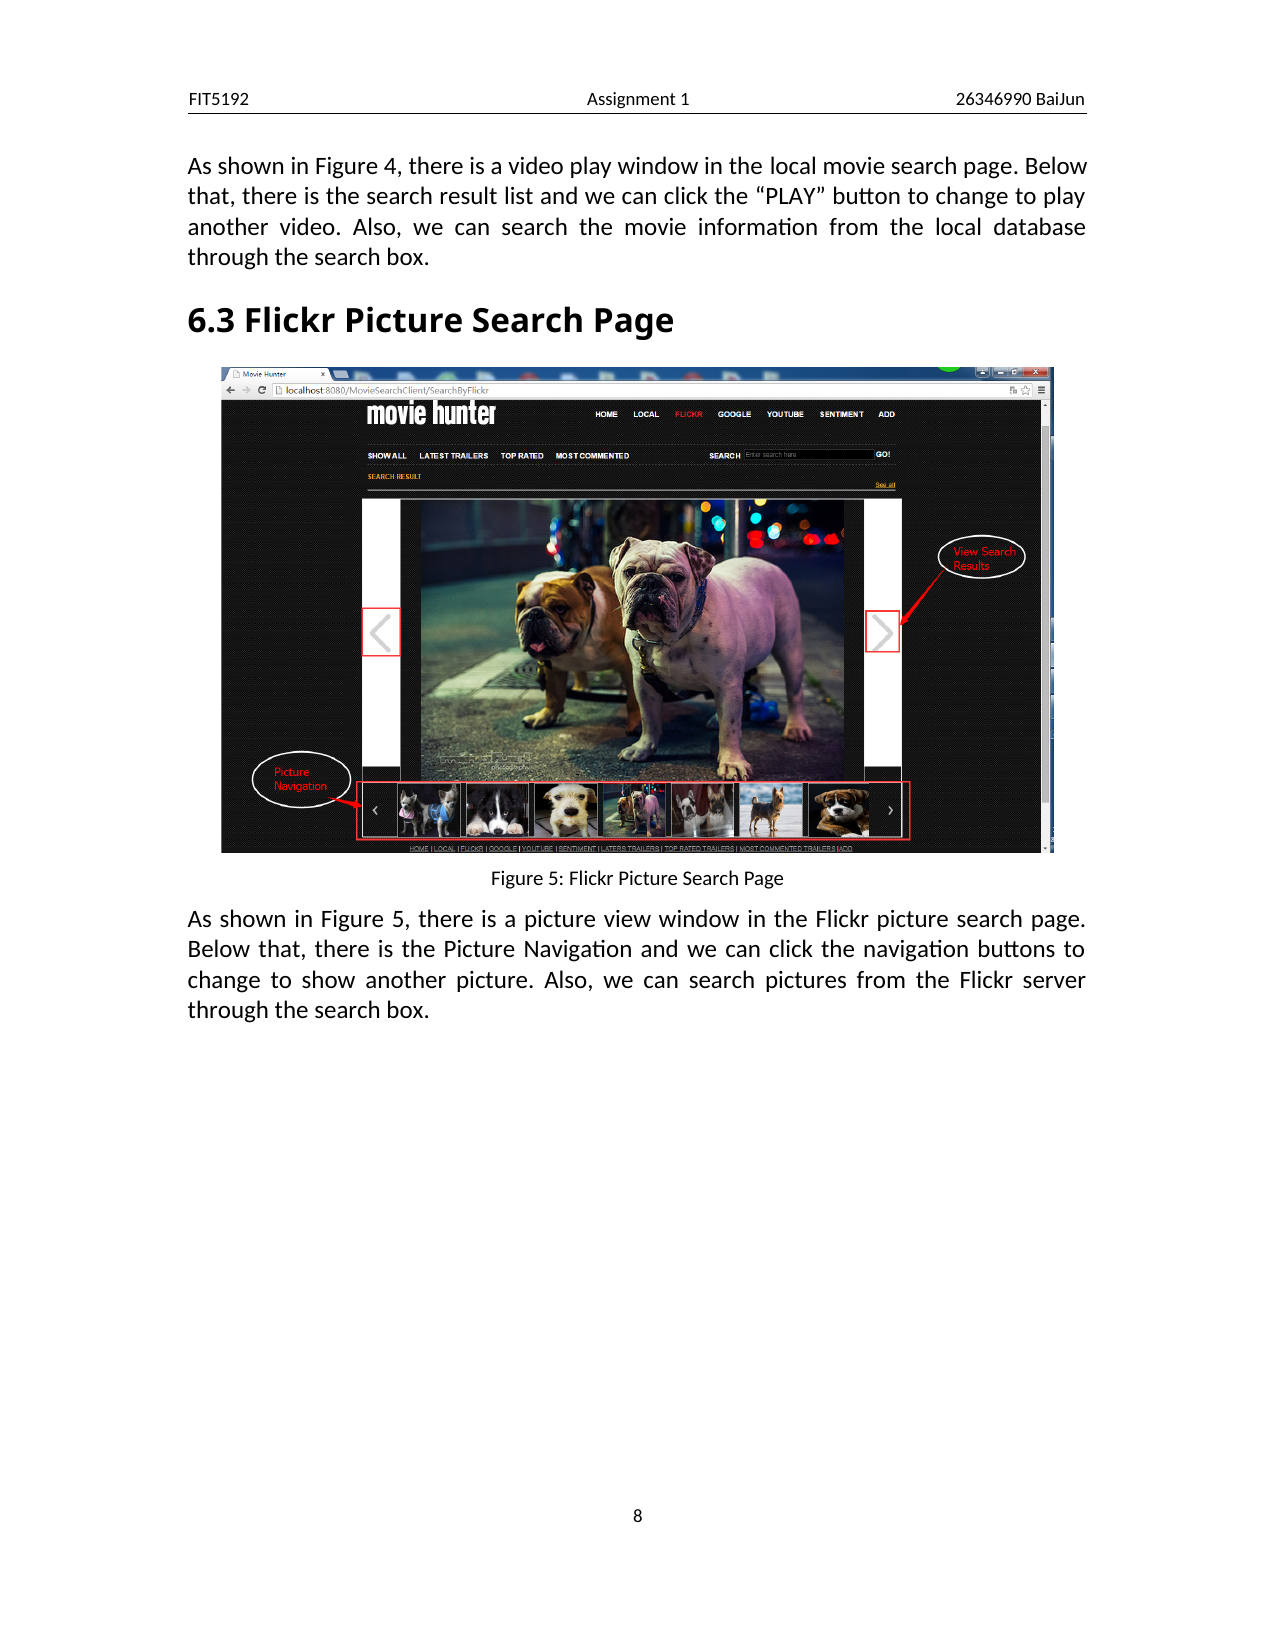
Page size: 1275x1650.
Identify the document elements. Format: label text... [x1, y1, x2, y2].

text As shown in Figure 5, there is a picture view window in the Flickr picture search page. Below that, there is the Picture Navigation and we can click the navigation buttons to change to show another picture. Also, we can search pictures from the Flickr server through the search box. [187, 903, 1087, 1025]
subtitle 6.3 Flickr Picture Search Page [187, 297, 1087, 342]
picture [221, 367, 1054, 853]
text Figure 5: Flickr Picture Search Page [187, 865, 1087, 890]
text As shown in Figure 4, there is a video play window in the local movie search page. Below that, there is the search result list and we can click the “PLAY” button to change to play another video. Also, we can search the movie information from the local database through the search box. [187, 150, 1087, 272]
